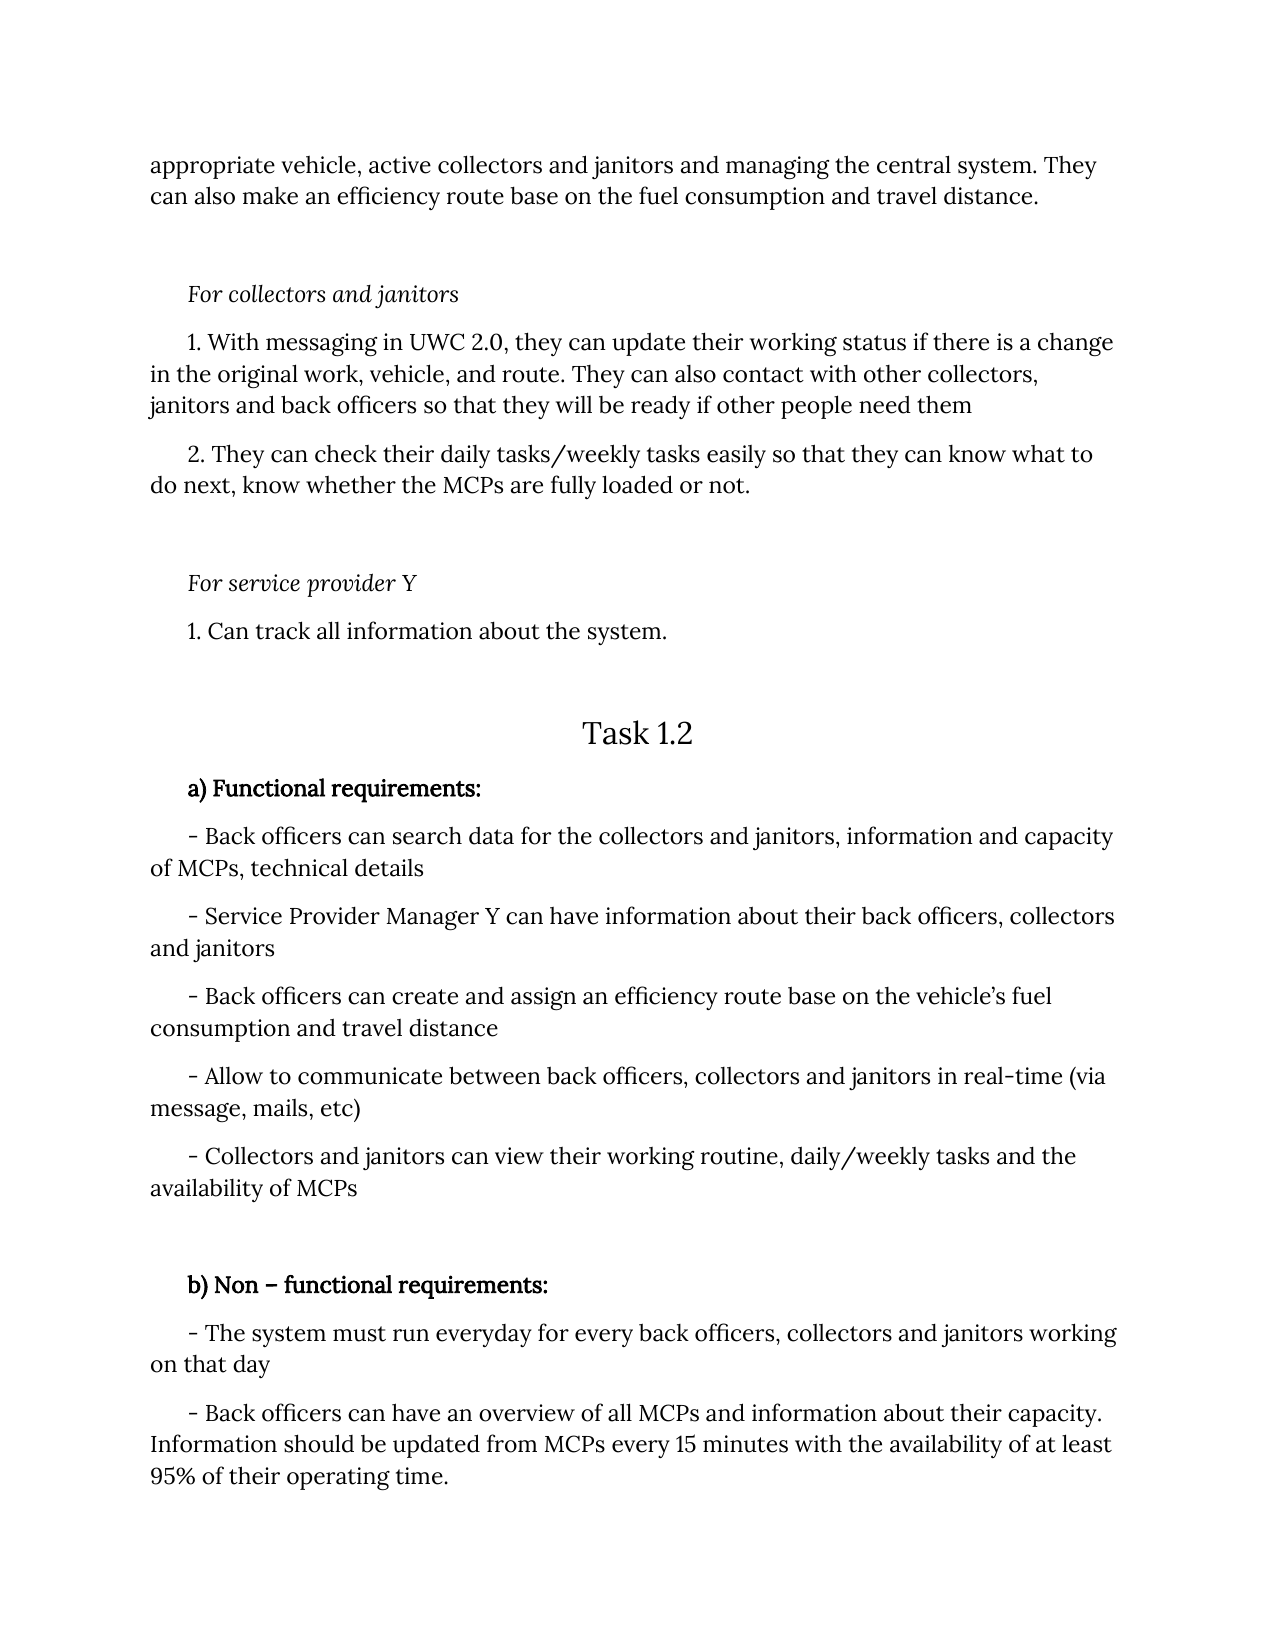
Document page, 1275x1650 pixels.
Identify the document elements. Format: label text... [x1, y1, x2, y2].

text a) Functional requirements: [150, 773, 1125, 802]
text - Back officers can have an overview of all MCPs and information about their capacity. Information should be updated from MCPs every 15 minutes with the availability of at least 95% of their operating time. [150, 1398, 1125, 1491]
text - Back officers can create and assign an efficiency route base on the vehicle’s fuel consumption and travel distance [150, 981, 1125, 1042]
text For service provider Y [150, 567, 1125, 597]
text - Back officers can search data for the collectors and janitors, information and capacity of MCPs, technical details [150, 821, 1125, 882]
text - Service Provider Manager Y can have information about their back officers, collectors and janitors [150, 901, 1125, 962]
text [150, 150, 1125, 211]
text - Allow to communicate between back officers, collectors and janitors in real-time (via message, mails, etc) [150, 1061, 1125, 1122]
text - Collectors and janitors can view their working routine, daily/weekly tasks and the availability of MCPs [150, 1141, 1125, 1202]
text 1. With messaging in UWC 2.0, they can update their working status if there is a change in the original work, vehicle, and route. They can also contact with other collectors, janitors and back officers so that they will be ready if other people need them [150, 327, 1125, 420]
text 1. Can track all information about the system. [150, 616, 1125, 646]
text - The system must run everyday for every back officers, collectors and janitors working on that day [150, 1318, 1125, 1379]
text 2. They can check their daily tasks/weekly tasks easily so that they can know what to do next, know whether the MCPs are fully loaded or not. [150, 439, 1125, 500]
text For collectors and janitors [150, 278, 1125, 308]
subtitle Task 1.2 [150, 713, 1125, 753]
text b) Non – functional requirements: [150, 1269, 1125, 1299]
